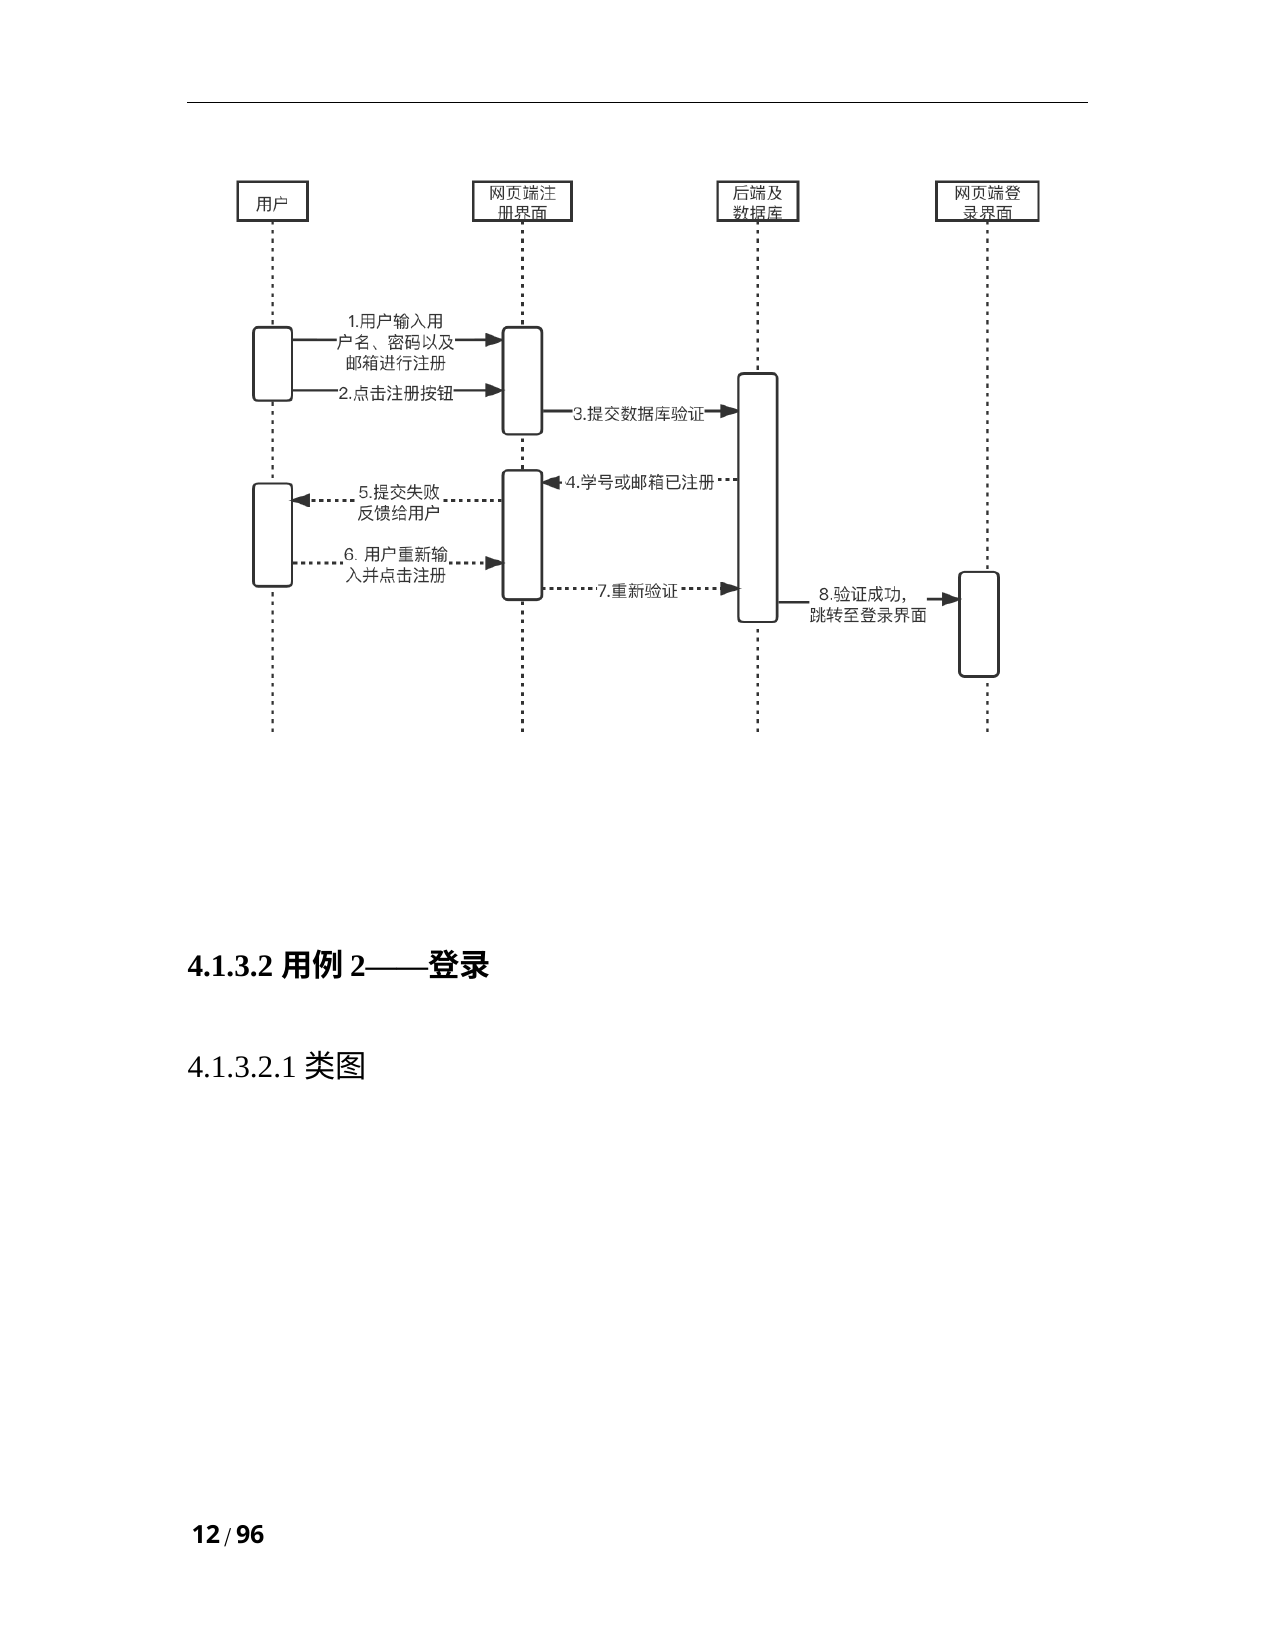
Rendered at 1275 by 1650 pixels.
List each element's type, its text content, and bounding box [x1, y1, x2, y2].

picture [205, 150, 1070, 768]
text 4.1.3.2.1 类图 [187, 1041, 1088, 1087]
subtitle 4.1.3.2 用例2——登录 [187, 941, 1088, 986]
